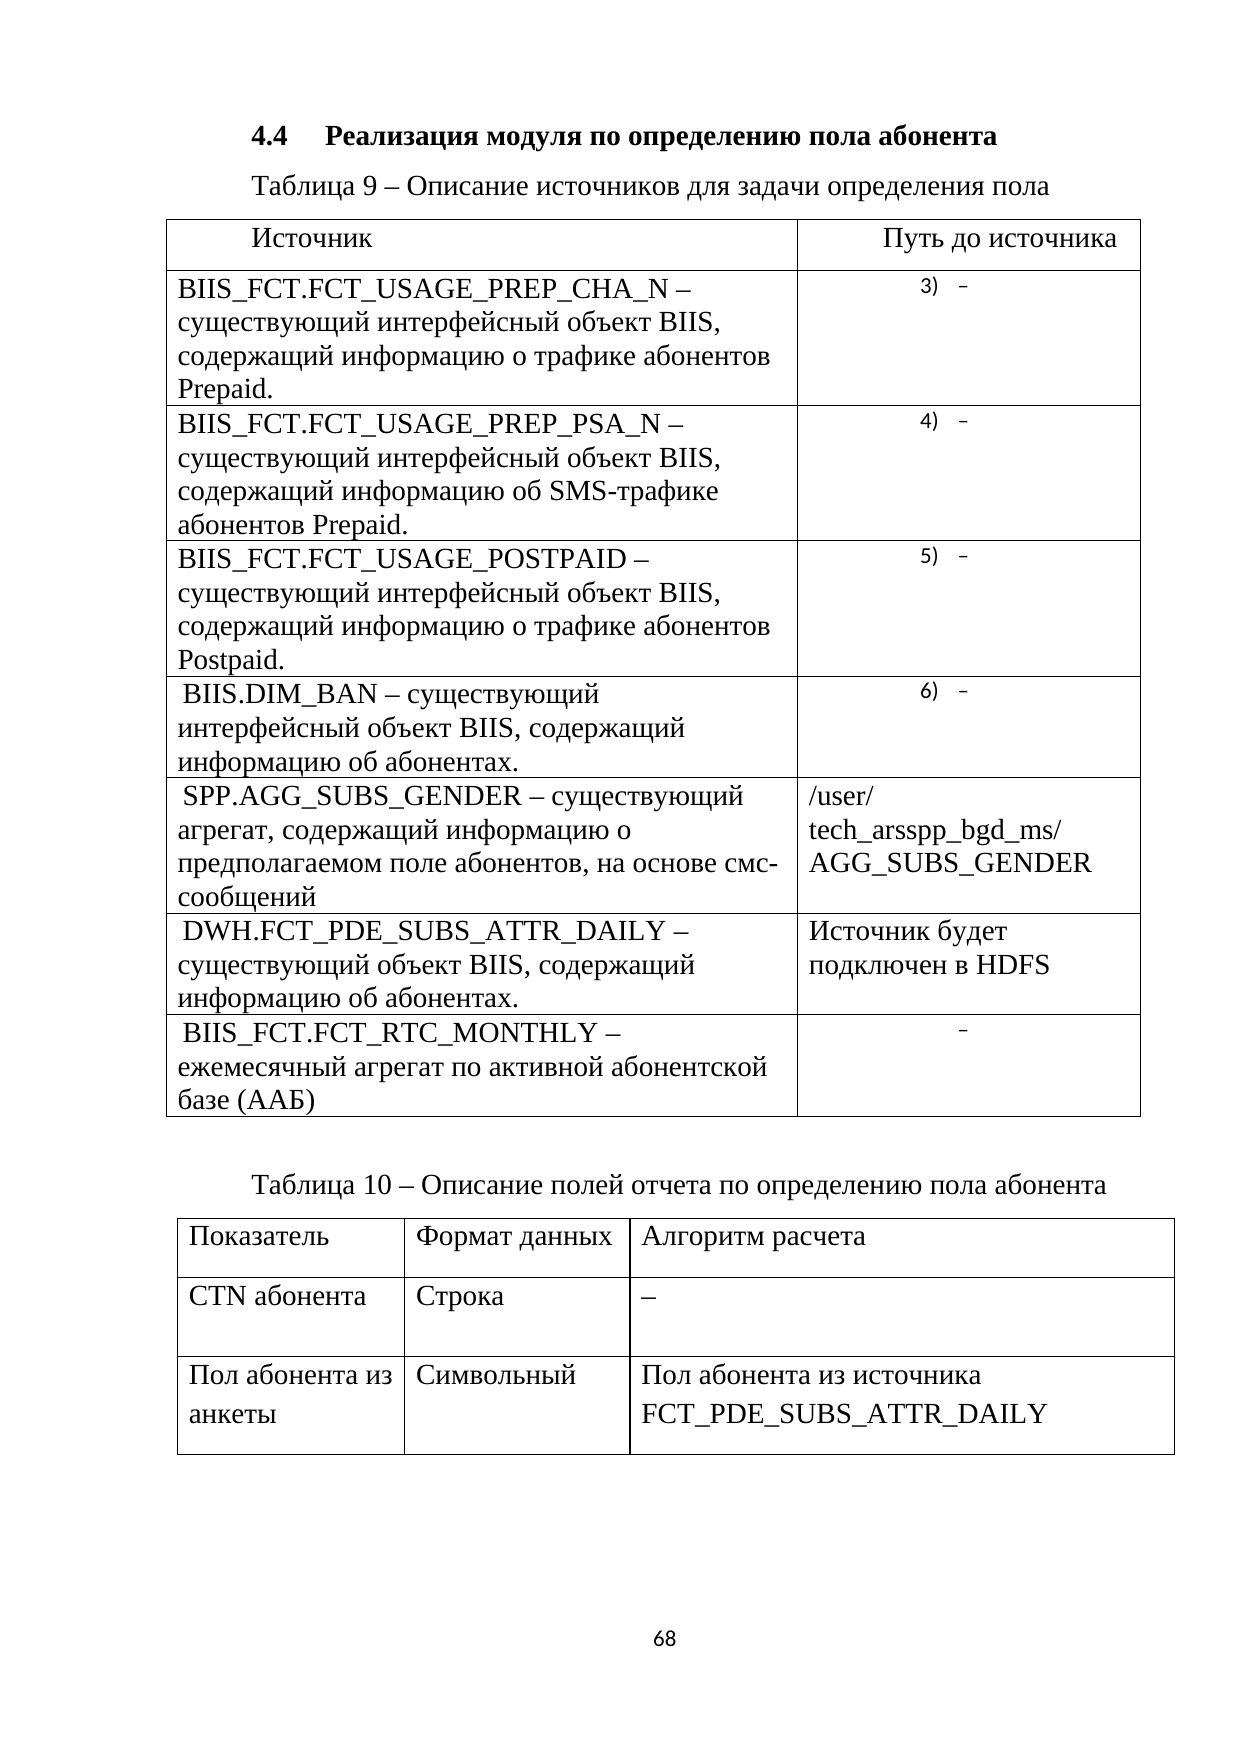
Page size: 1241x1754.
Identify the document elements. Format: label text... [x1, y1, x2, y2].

text Таблица 10 – Описание полей отчета по определению пола абонента [177, 1167, 1152, 1201]
table_cell BIIS.DIM_BAN – существующий интерфейсный объект BIIS, содержащий информацию об абонентах. [167, 677, 797, 777]
table_header Алгоритм расчета [631, 1219, 1174, 1277]
table_cell – [798, 1015, 1140, 1116]
table_cell Строка [405, 1278, 629, 1356]
table_cell SPP.AGG_SUBS_GENDER – существующий агрегат, содержащий информацию о предполагаемом поле абонентов, на основе смс-сообщений [167, 778, 797, 912]
table_cell Символьный [405, 1357, 629, 1454]
table_cell Источник будет подключен в HDFS [798, 914, 1140, 1014]
table_cell /user/tech_arsspp_bgd_ms/AGG_SUBS_GENDER [798, 778, 1140, 912]
table_cell CTN абонента [178, 1278, 404, 1356]
table_header Источник [167, 220, 797, 270]
table_cell Пол абонента из анкеты [178, 1357, 404, 1454]
table_cell BIIS_FCT.FCT_USAGE_PREP_CHA_N – существующий интерфейсный объект BIIS, содержащий информацию о трафике абонентов Prepaid. [167, 271, 797, 405]
table_cell – [798, 271, 1140, 405]
table_cell – [798, 541, 1140, 676]
table_header Формат данных [405, 1219, 629, 1277]
table_cell BIIS_FCT.FCT_RTC_MONTHLY – ежемесячный агрегат по активной абонентской базе (ААБ) [167, 1015, 797, 1116]
text Реализация модуля по определению пола абонента [177, 118, 1152, 152]
table_cell BIIS_FCT.FCT_USAGE_POSTPAID – существующий интерфейсный объект BIIS, содержащий информацию о трафике абонентов Postpaid. [167, 541, 797, 676]
table_cell BIIS_FCT.FCT_USAGE_PREP_PSA_N – существующий интерфейсный объект BIIS, содержащий информацию об SMS-трафике абонентов Prepaid. [167, 406, 797, 540]
table_cell – [798, 406, 1140, 540]
table_header Показатель [178, 1219, 404, 1277]
table_header Путь до источника [798, 220, 1140, 270]
table_cell – [631, 1278, 1174, 1356]
text Таблица 9 – Описание источников для задачи определения пола [177, 168, 1152, 202]
table_cell – [798, 677, 1140, 777]
table_cell DWH.FCT_PDE_SUBS_ATTR_DAILY – существующий объект BIIS, содержащий информацию об абонентах. [167, 914, 797, 1014]
table_cell Пол абонента из источника FCT_PDE_SUBS_ATTR_DAILY [631, 1357, 1174, 1454]
